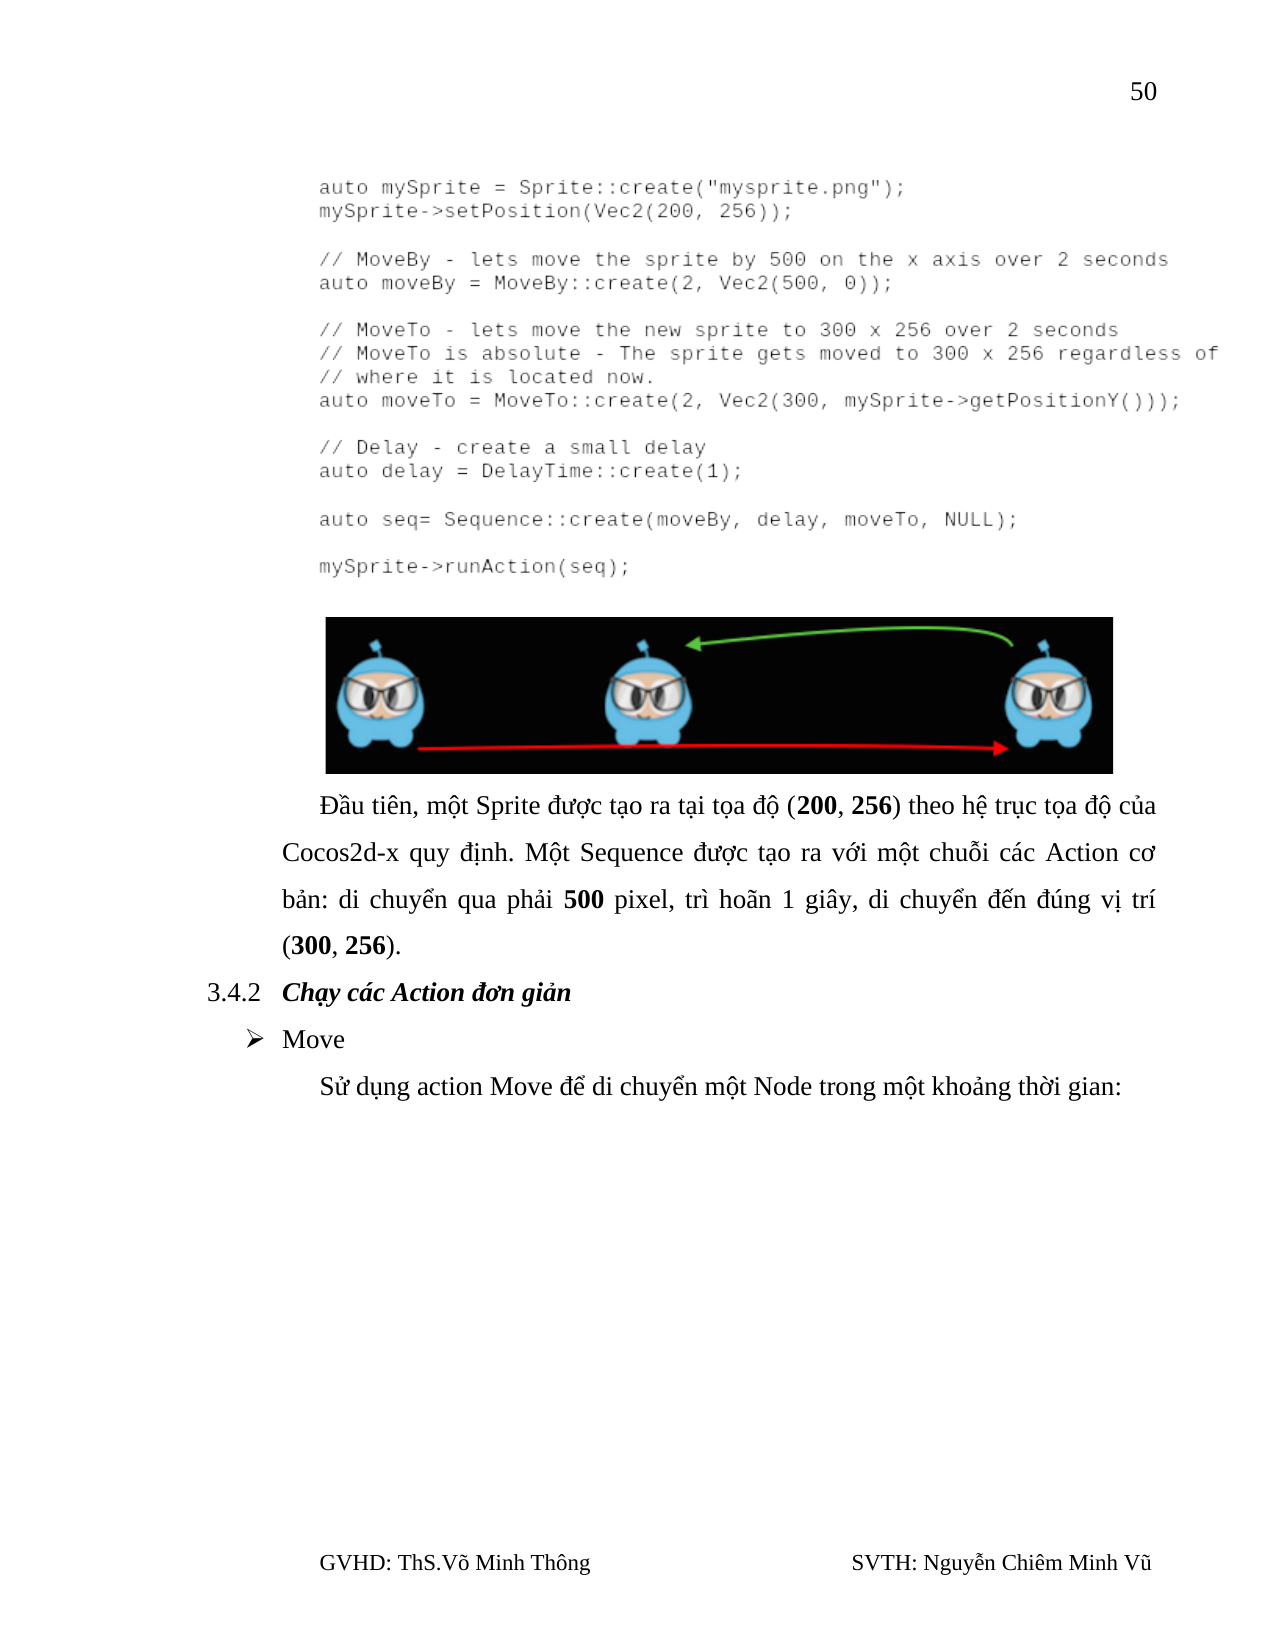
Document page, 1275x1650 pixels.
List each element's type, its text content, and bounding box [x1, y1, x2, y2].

text Sử dụng action Move để di chuyển một Node trong một khoảng thời gian: [282, 1070, 1157, 1101]
picture [325, 617, 1114, 774]
list Move [244, 1023, 1157, 1054]
subtitle Chạy các Action đơn giản [207, 976, 1157, 1007]
text Đầu tiên, một Sprite được tạo ra tại tọa độ (200, 256) theo hệ trục tọa độ của Cocos2d-x quy định. Một Sequence được tạo ra với một chuỗi các Action cơ bản: di chuyển qua phải 500 pixel, trì hoãn 1 giây, di chuyển đến đúng vị trí (300, 256). [282, 789, 1157, 961]
